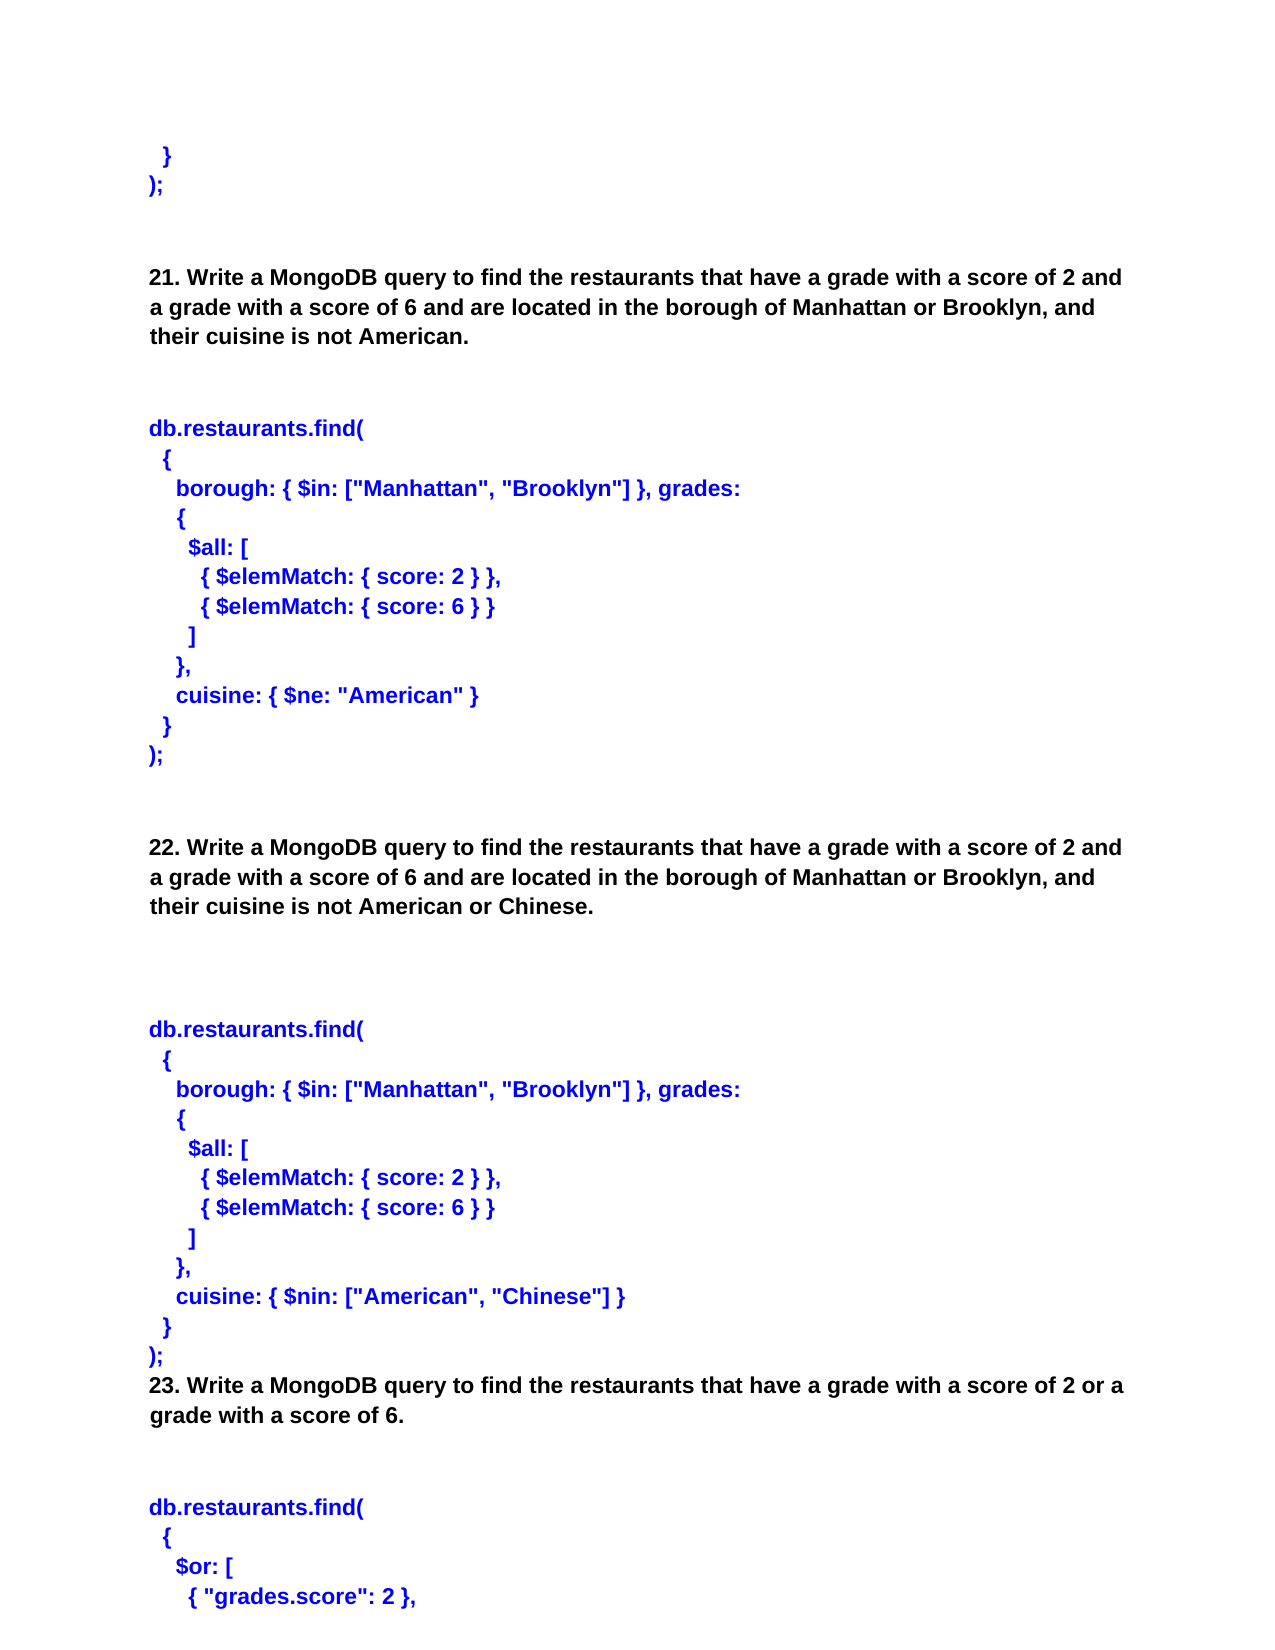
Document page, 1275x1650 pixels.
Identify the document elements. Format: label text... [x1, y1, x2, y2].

text }, [176, 1253, 1135, 1280]
text borough: { $in: ["Manhattan", "Brooklyn"] }, grades: { [176, 1076, 742, 1131]
text { [162, 445, 1135, 471]
text db.restaurants.find( [148, 1493, 1135, 1520]
text 21. Write a MongoDB query to find the restaurants that have a grade with a score of 2 and a grade with a score of 6 and are located in the borough of Manhattan or Brooklyn, and their cuisine is not American. [148, 264, 1125, 349]
text db.restaurants.find( [148, 1016, 1135, 1043]
text borough: { $in: ["Manhattan", "Brooklyn"] }, grades: { [176, 474, 742, 530]
text ); [148, 171, 1135, 198]
text } [162, 712, 1135, 738]
text ] [188, 1224, 1135, 1250]
text { $elemMatch: { score: 2 } }, [201, 1164, 1135, 1191]
text $all: [ [188, 533, 1135, 560]
text { [162, 1046, 1135, 1072]
text ); [148, 1342, 1135, 1369]
text { "grades.score": 2 }, [188, 1583, 1135, 1609]
text { $elemMatch: { score: 6 } } [201, 593, 1135, 619]
text ] [188, 622, 1135, 649]
text $or: [ [176, 1553, 1135, 1579]
text } [162, 1313, 1135, 1339]
text }, [176, 652, 1135, 678]
text 22. Write a MongoDB query to find the restaurants that have a grade with a score of 2 and a grade with a score of 6 and are located in the borough of Manhattan or Brooklyn, and their cuisine is not American or Chinese. [148, 834, 1125, 919]
text { $elemMatch: { score: 2 } }, [201, 563, 1135, 589]
text cuisine: { $nin: ["American", "Chinese"] } [176, 1283, 1135, 1309]
text { [162, 1523, 1135, 1549]
text } [162, 142, 1135, 168]
text 23. Write a MongoDB query to find the restaurants that have a grade with a score of 2 or a grade with a score of 6. [148, 1372, 1125, 1428]
text ); [148, 741, 1135, 768]
text $all: [ [188, 1134, 1135, 1161]
text db.restaurants.find( [148, 415, 1135, 442]
text { $elemMatch: { score: 6 } } [201, 1194, 1135, 1220]
text cuisine: { $ne: "American" } [176, 682, 1135, 708]
